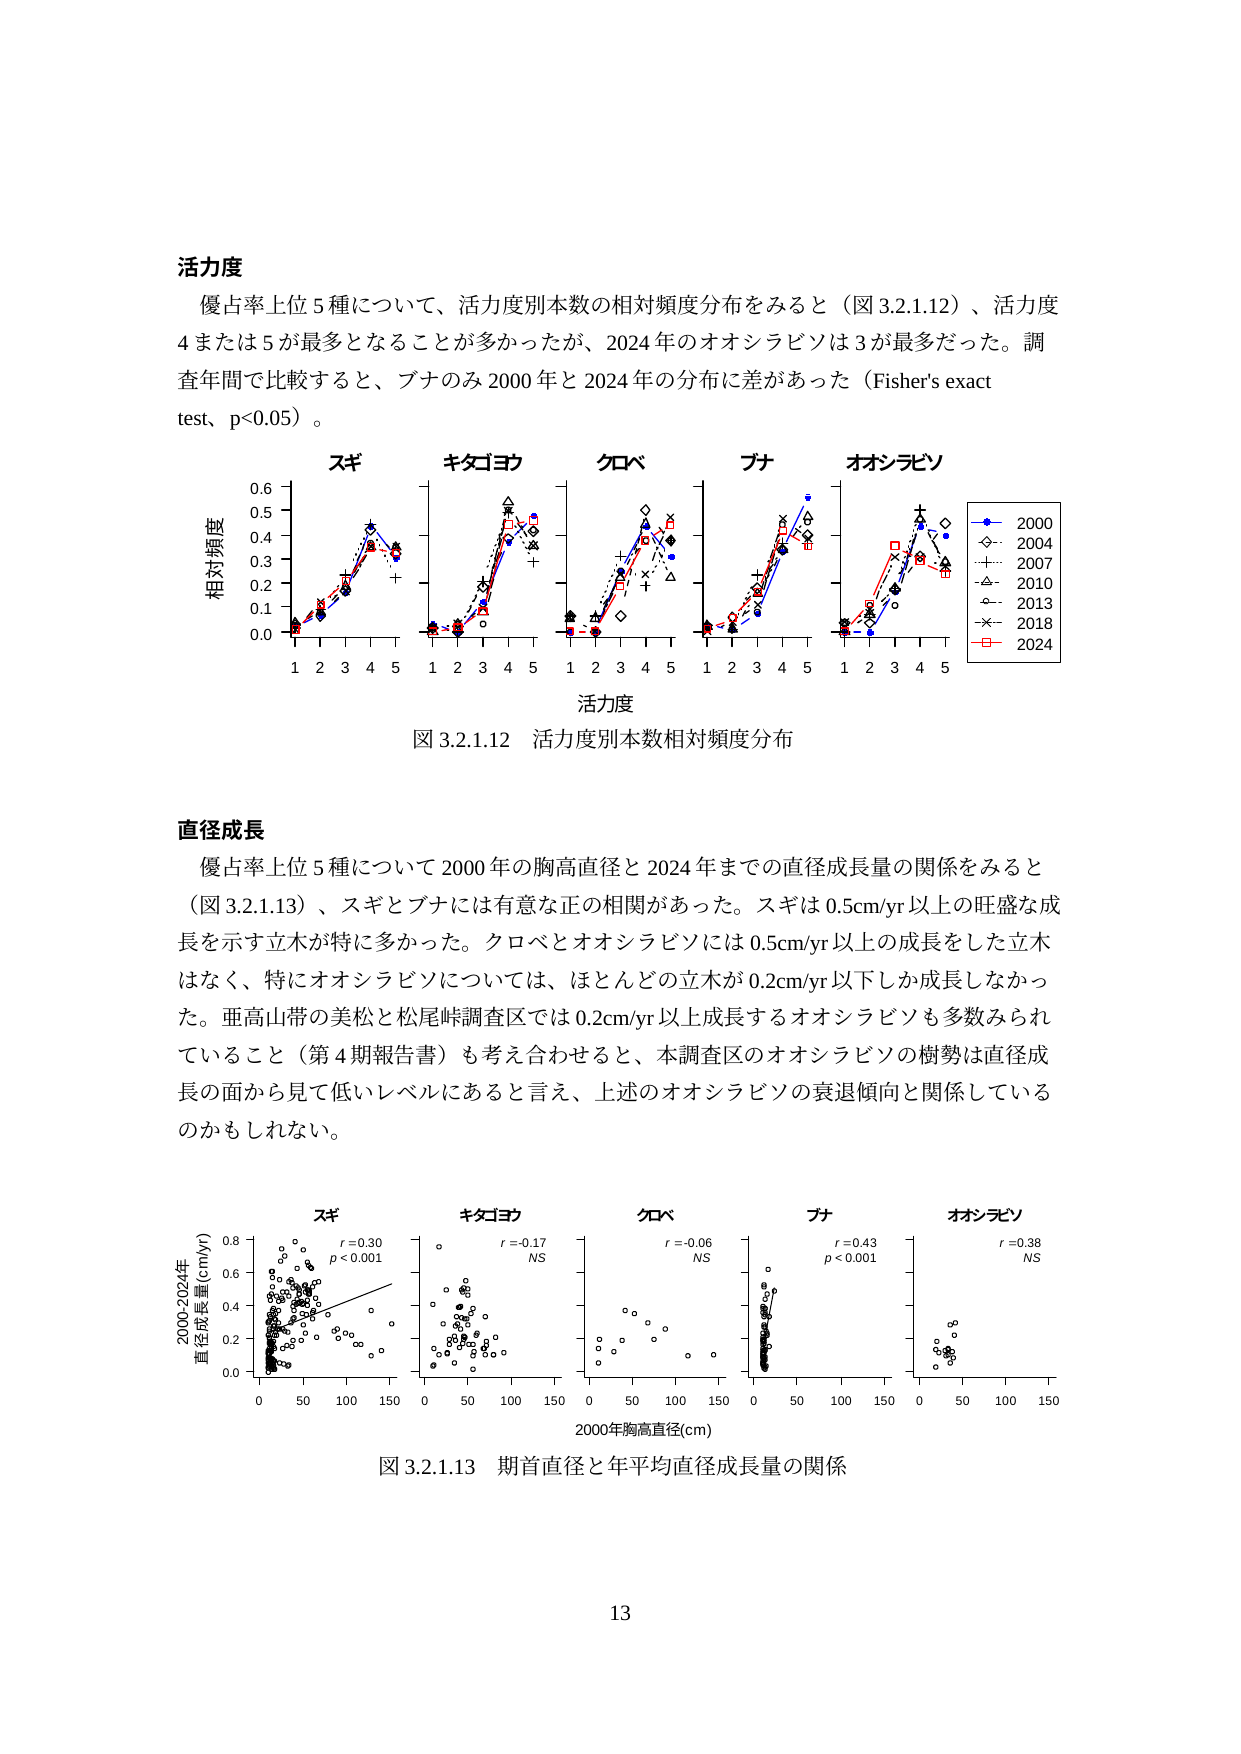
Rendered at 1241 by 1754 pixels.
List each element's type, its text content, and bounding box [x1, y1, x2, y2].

text 優占率上位5種について2000年の胸高直径と2024年までの直径成長量の関係をみると（図3.2.1.13）、スギとブナには有意な正の相関があった。スギは0.5cm/yr以上の旺盛な成長を示す立木が特に多かった。クロベとオオシラビソには0.5cm/yr以上の成長をした立木はなく、特にオオシラビソについては、ほとんどの立木が0.2cm/yr以下しか成長しなかった。亜高山帯の美松と松尾峠調査区では0.2cm/yr以上成長するオオシラビソも多数みられていること（第4期報告書）も考え合わせると、本調査区のオオシラビソの樹勢は直径成長の面から見て低いレベルにあると言え、上述のオオシラビソの衰退傾向と関係しているのかもしれない。 [177, 847, 1063, 1147]
text 直径成長 [177, 810, 1063, 847]
text 優占率上位5種について、活力度別本数の相対頻度分布をみると（図3.2.1.12）、活力度4または5が最多となることが多かったが、2024年のオオシラビソは3が最多だった。調査年間で比較すると、ブナのみ2000年と2024年の分布に差があった（Fisher's exact test、p<0.05）。 [177, 285, 1063, 435]
text 活力度 [177, 247, 1063, 285]
